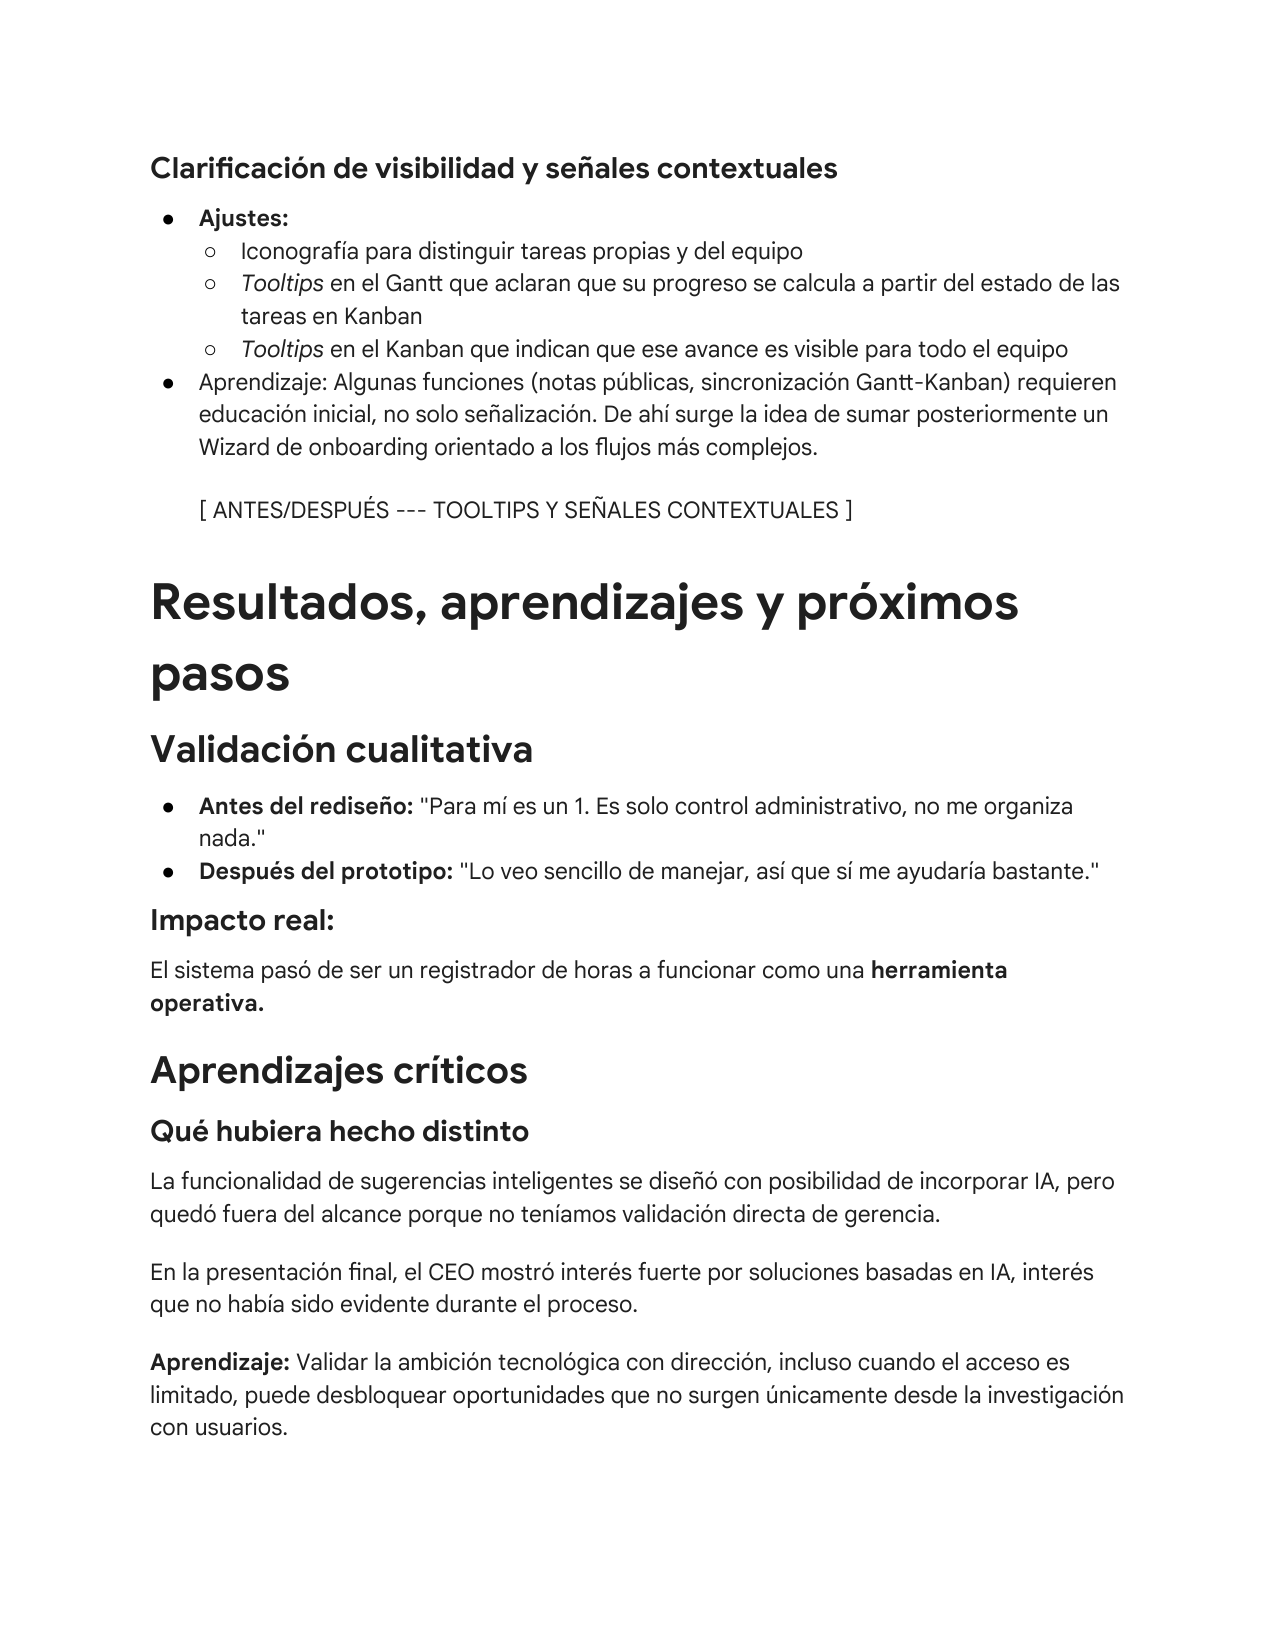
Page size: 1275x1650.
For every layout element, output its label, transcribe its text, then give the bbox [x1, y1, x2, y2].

text La funcionalidad de sugerencias inteligentes se diseñó con posibilidad de incorporar IA, pero quedó fuera del alcance porque no teníamos validación directa de gerencia. [150, 1167, 1125, 1229]
subtitle Qué hubiera hecho distinto [150, 1113, 1125, 1150]
text Aprendizaje: Validar la ambición tecnológica con dirección, incluso cuando el acceso es limitado, puede desbloquear oportunidades que no surgen únicamente desde la investigación con usuarios. [150, 1348, 1125, 1442]
text En la presentación final, el CEO mostró interés fuerte por soluciones basadas en IA, interés que no había sido evidente durante el proceso. [150, 1258, 1125, 1319]
list Ajustes: [161, 204, 1125, 233]
subtitle Impacto real: [150, 903, 1125, 939]
list Aprendizaje: Algunas funciones (notas públicas, sincronización Gantt-Kanban) requieren educación inicial, no solo señalización. De ahí surge la idea de sumar posteriormente un Wizard de onboarding orientado a los flujos más complejos. [ ANTES/DESPUÉS --- TOOLTIPS Y SEÑALES CONTEXTUALES ] [161, 368, 1125, 554]
subtitle Clarificación de visibilidad y señales contextuales [150, 150, 1125, 187]
subtitle Validación cualitativa [150, 726, 1125, 773]
subtitle Resultados, aprendizajes y próximos pasos [150, 571, 1125, 705]
subtitle Aprendizajes críticos [150, 1047, 1125, 1094]
text El sistema pasó de ser un registrador de horas a funcionar como una herramienta operativa. [150, 957, 1125, 1018]
list Después del prototipo: "Lo veo sencillo de manejar, así que sí me ayudaría bastante." [161, 857, 1125, 886]
list Tooltips en el Gantt que aclaran que su progreso se calcula a partir del estado de las tareas en Kanban [203, 269, 1125, 331]
list Tooltips en el Kanban que indican que ese avance es visible para todo el equipo [203, 335, 1125, 364]
list Iconografía para distinguir tareas propias y del equipo [203, 237, 1125, 266]
list Antes del rediseño: "Para mí es un 1. Es solo control administrativo, no me organiza nada." [161, 792, 1125, 853]
